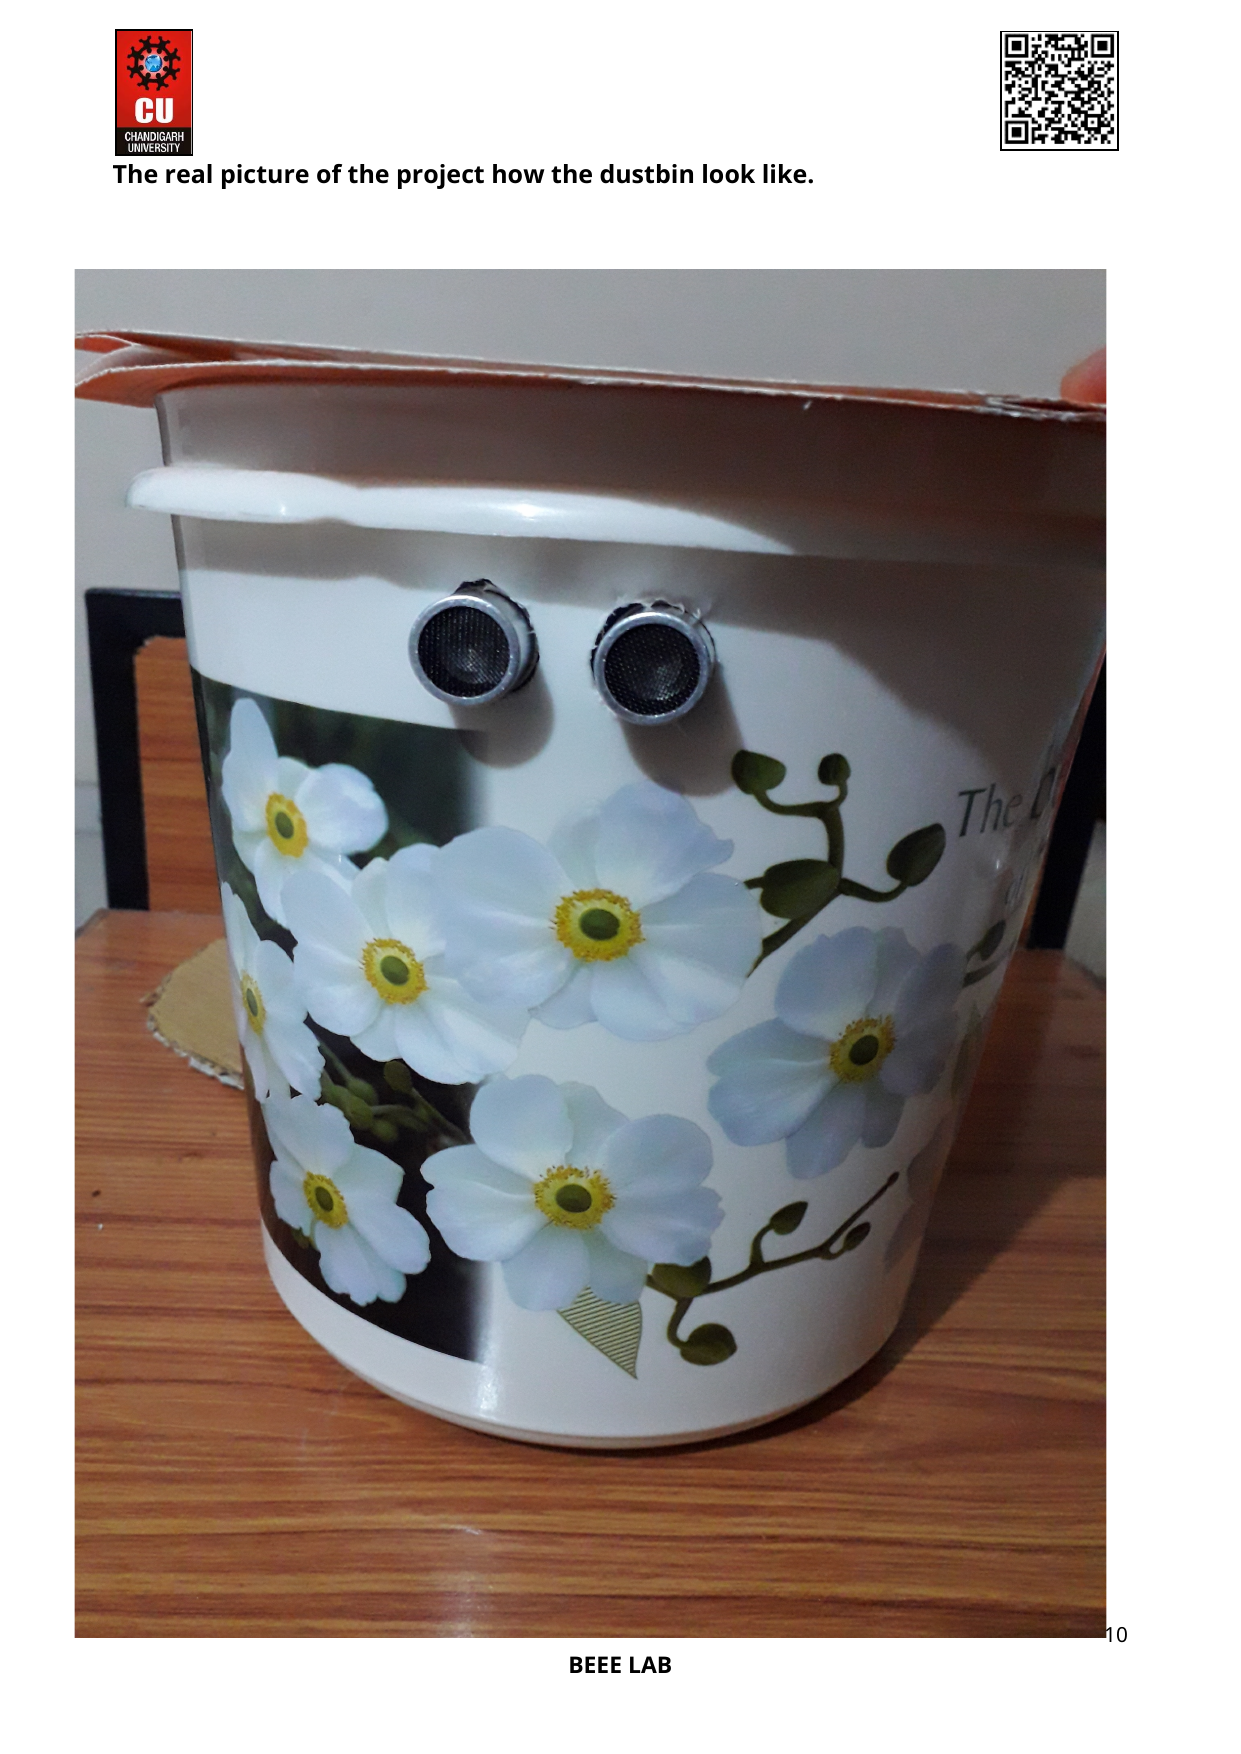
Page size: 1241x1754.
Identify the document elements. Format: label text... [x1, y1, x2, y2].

picture [117, 31, 192, 154]
picture [1002, 32, 1117, 149]
picture [74, 269, 1107, 1638]
text The real picture of the project how the dustbin look like. [112, 157, 1128, 191]
